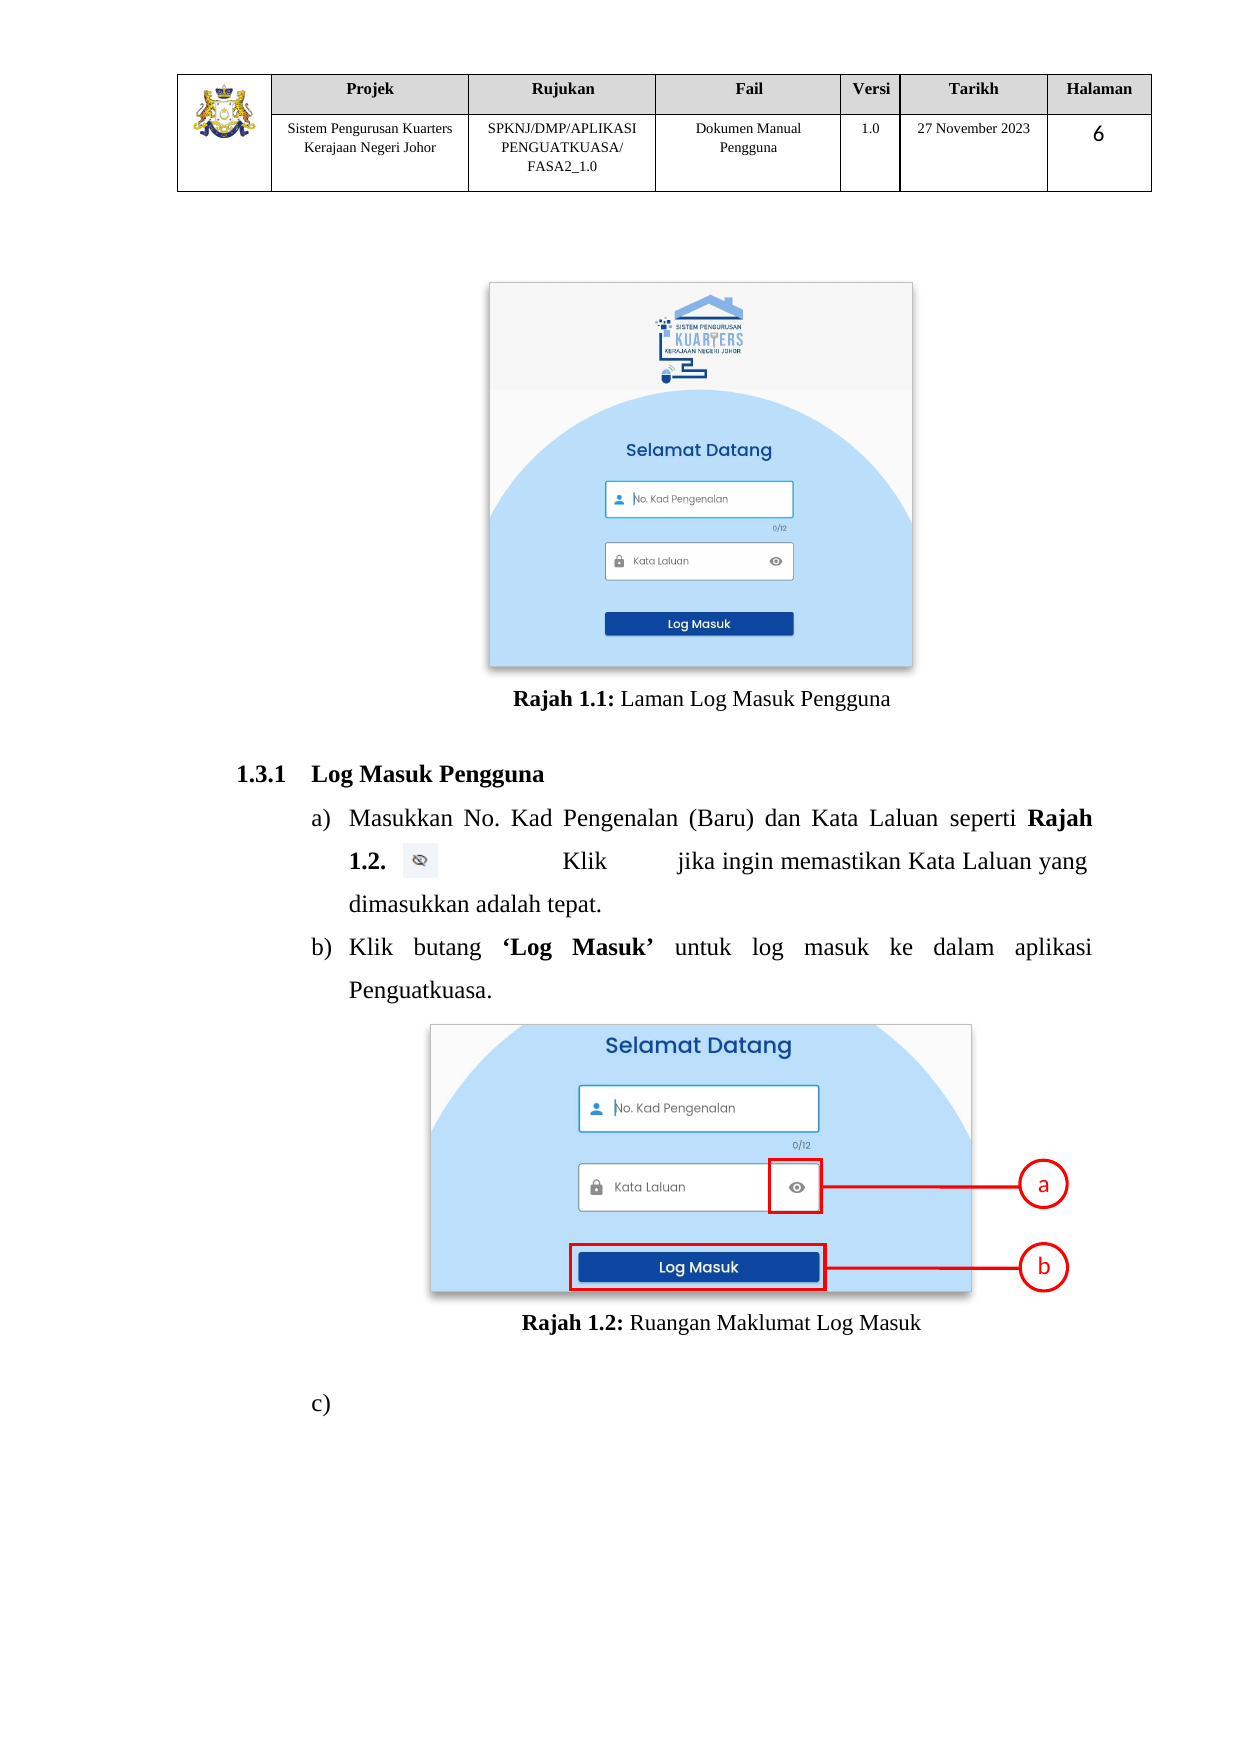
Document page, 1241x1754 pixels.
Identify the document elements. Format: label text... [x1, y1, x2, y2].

subtitle Log Masuk Pengguna [236, 759, 1092, 788]
picture [431, 1025, 971, 1291]
table_cell Rajah 1.1: Laman Log Masuk Pengguna [311, 685, 1092, 712]
picture [572, 1246, 823, 1288]
table_header [311, 276, 1092, 685]
list Masukkan No. Kad Pengenalan (Baru) dan Kata Laluan seperti Rajah 1.2. Klik jika ingin memastikan Kata Laluan yang dimasukkan adalah tepat. [311, 803, 1092, 918]
picture [193, 79, 256, 146]
picture [771, 1161, 820, 1211]
picture [827, 1270, 971, 1291]
table_cell Rajah 1.2: Ruangan Maklumat Log Masuk [351, 1309, 1092, 1388]
picture [402, 843, 439, 878]
picture [490, 283, 912, 666]
table_header [310, 1018, 1092, 1309]
list Klik butang ‘Log Masuk’ untuk log masuk ke dalam aplikasi Penguatkuasa. [311, 932, 1092, 1004]
